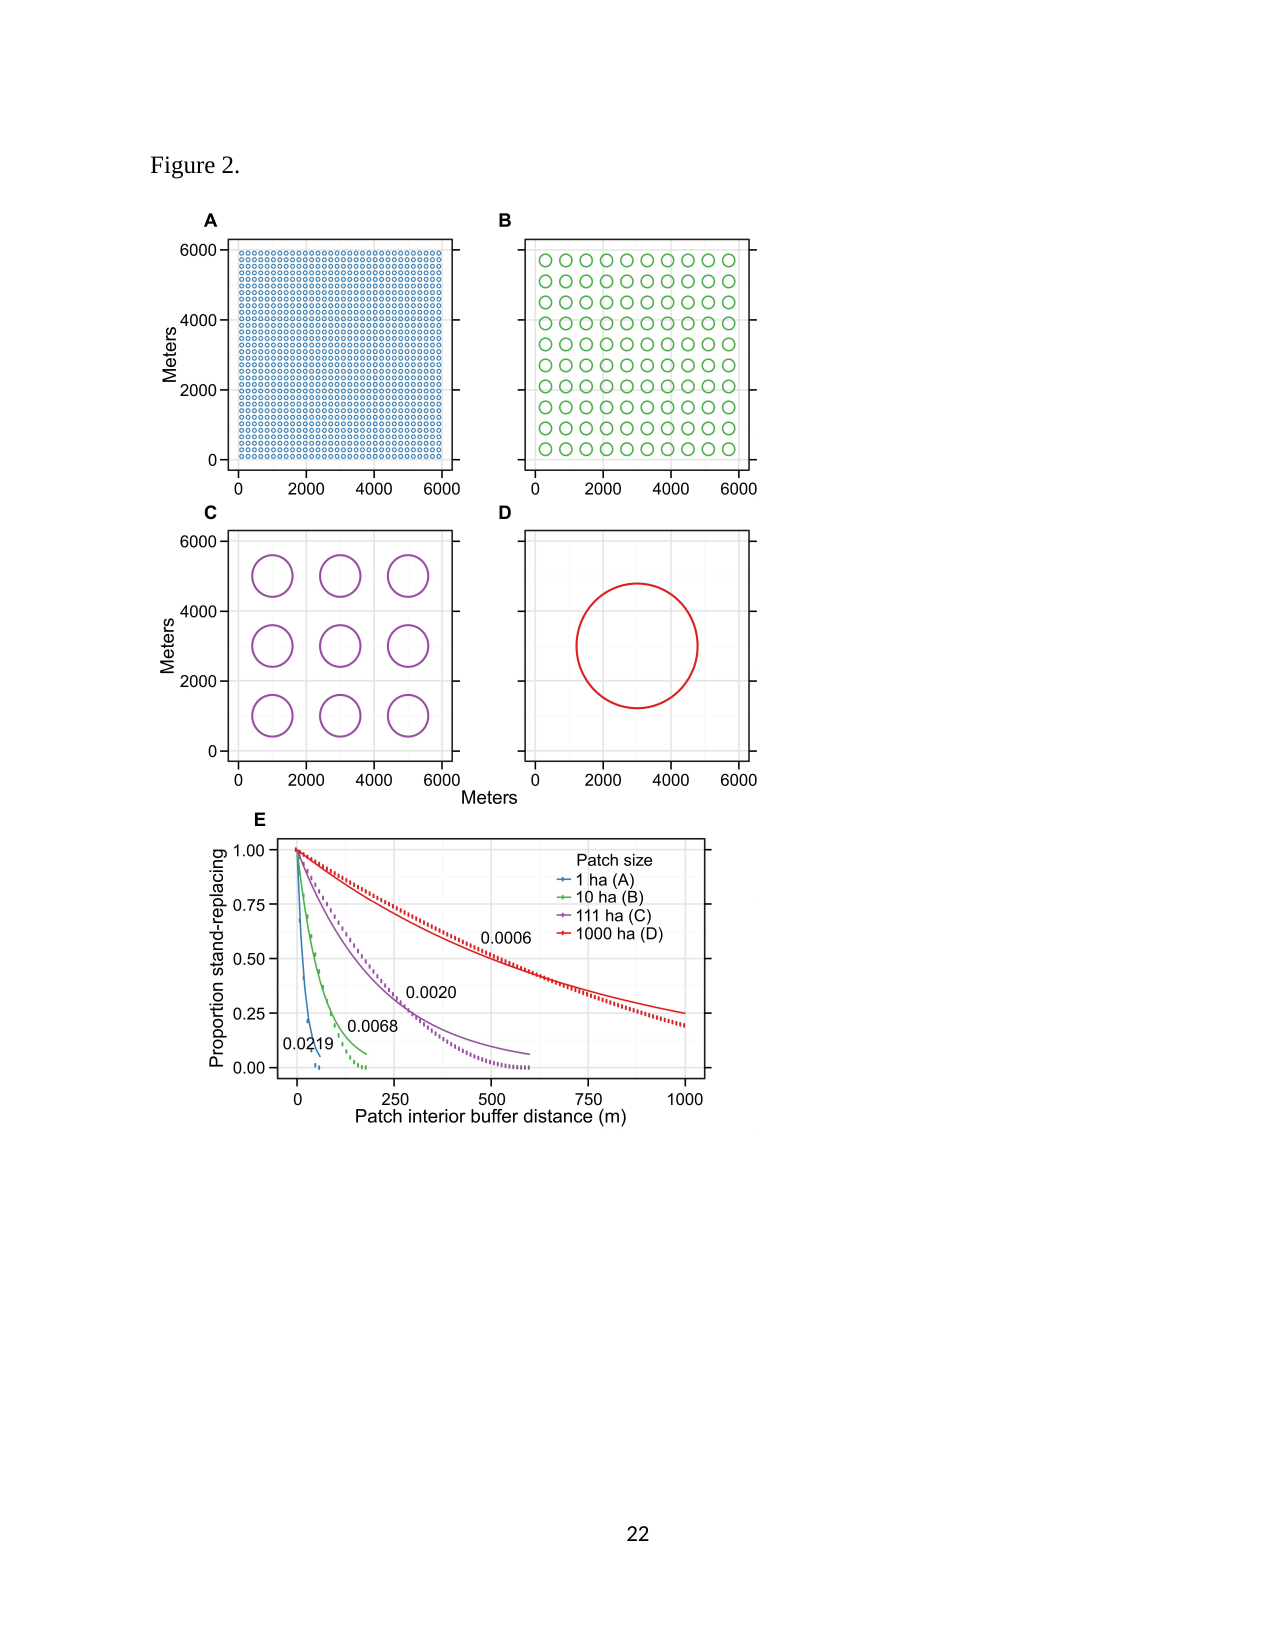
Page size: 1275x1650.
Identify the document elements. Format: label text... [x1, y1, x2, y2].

text Figure 2. [150, 150, 1125, 179]
picture [150, 207, 758, 1133]
